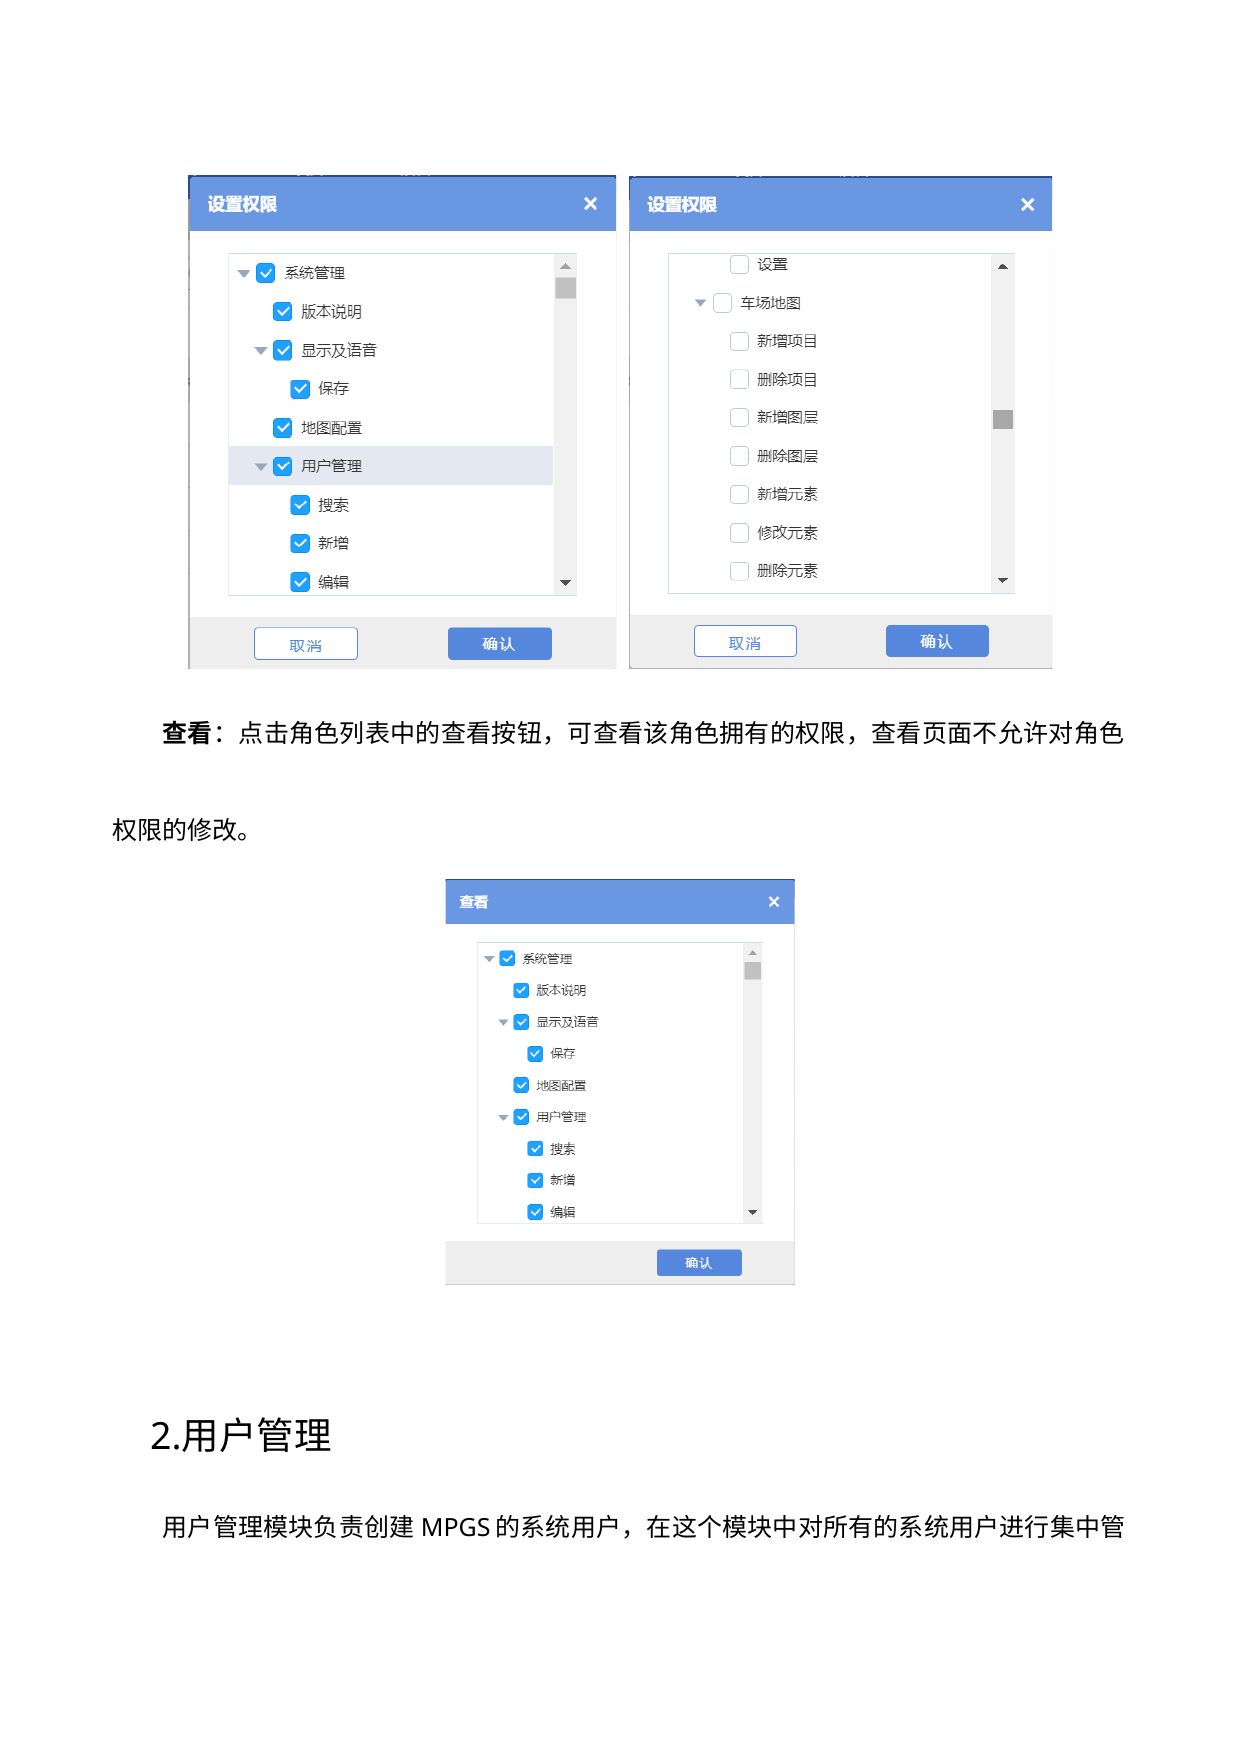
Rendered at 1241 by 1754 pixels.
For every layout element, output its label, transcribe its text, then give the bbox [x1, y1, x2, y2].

list 查看：点击角色列表中的查看按钮，可查看该角色拥有的权限，查看页面不允许对角色权限的修改。 [112, 699, 1128, 861]
picture [629, 176, 1053, 669]
list 2.用户管理 [112, 1401, 1128, 1466]
picture [188, 175, 617, 669]
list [112, 1493, 1128, 1558]
picture [445, 879, 795, 1285]
